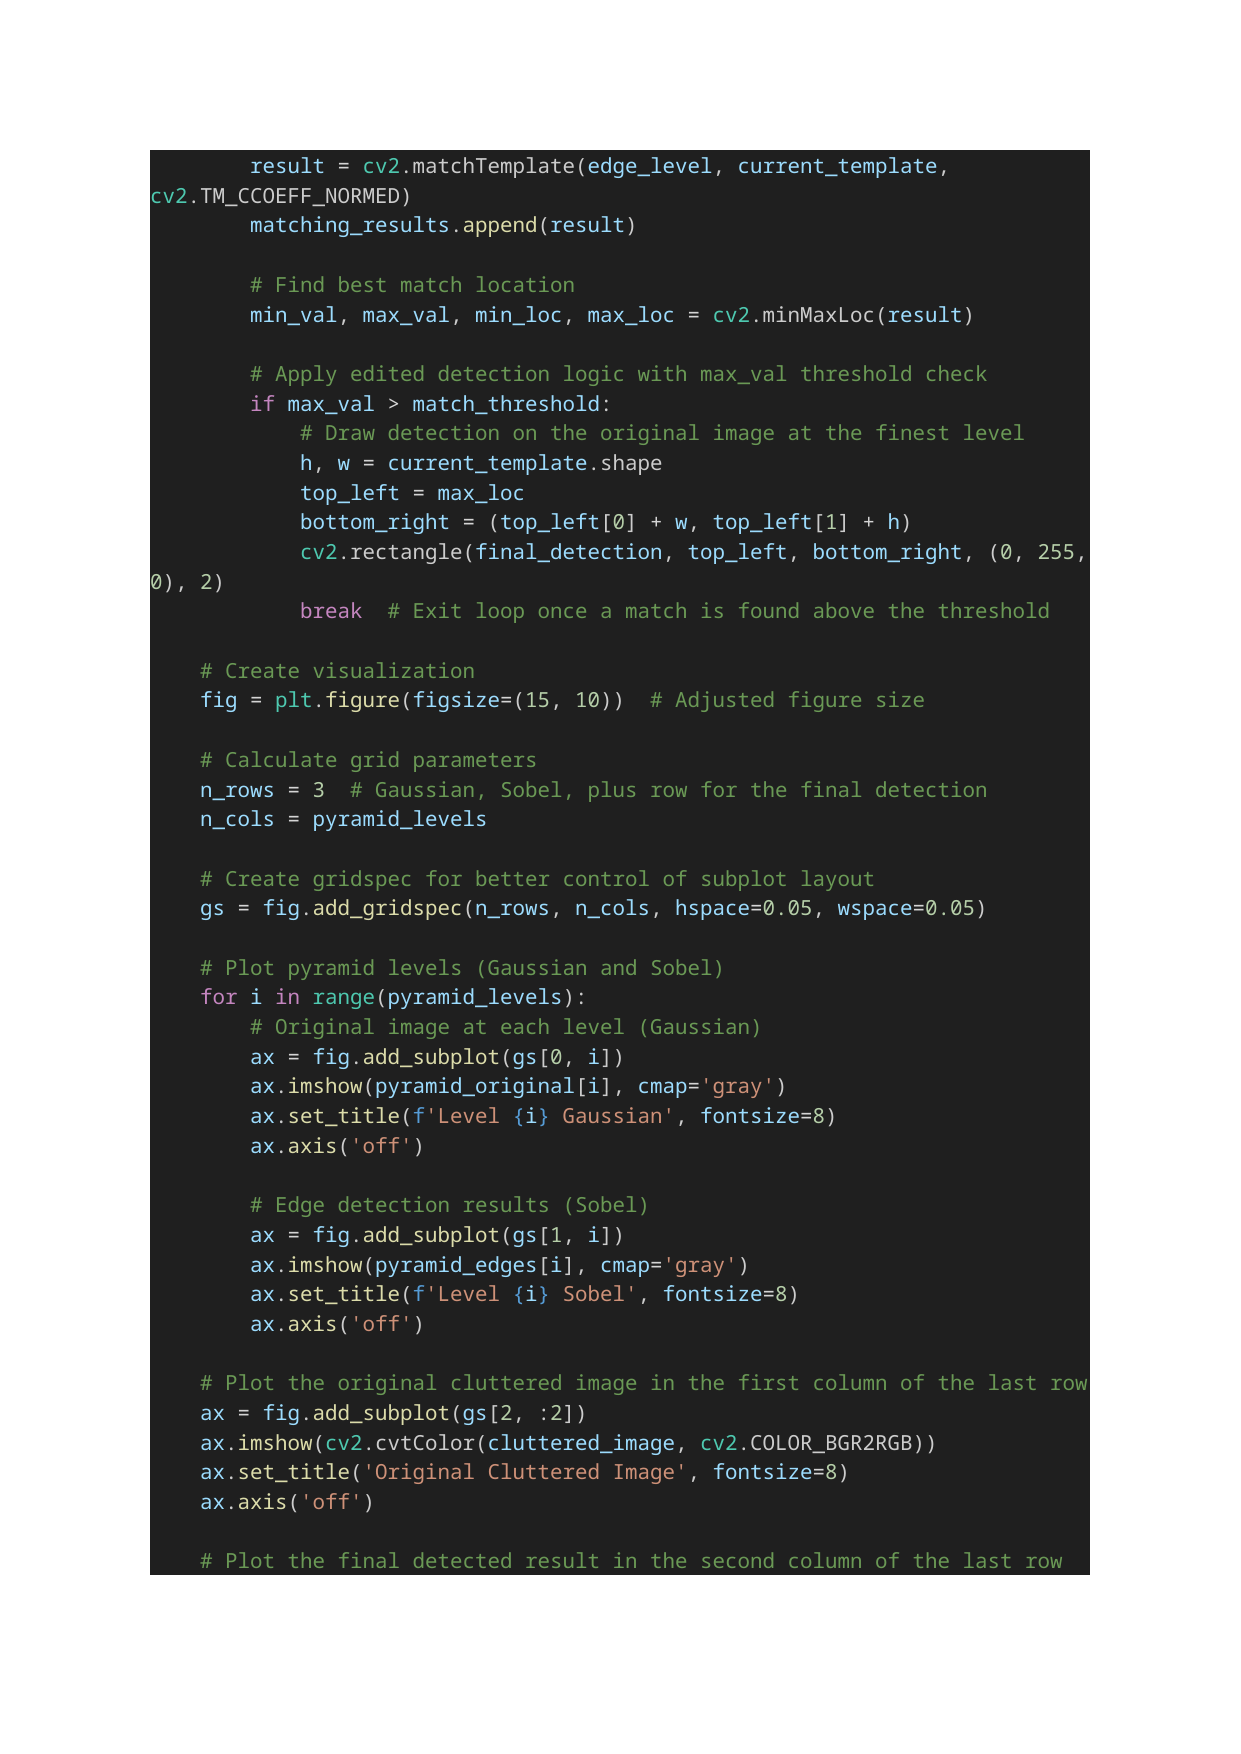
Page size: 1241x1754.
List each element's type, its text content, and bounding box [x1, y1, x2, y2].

text fig = plt.figure(figsize=(15, 10)) # Adjusted figure size [150, 684, 1090, 714]
text matching_results.append(result) [150, 209, 1090, 239]
text ax.imshow(pyramid_original[i], cmap='gray') [150, 1070, 1090, 1100]
text top_left = max_loc [150, 477, 1090, 506]
text gs = fig.add_gridspec(n_rows, n_cols, hspace=0.05, wspace=0.05) [150, 892, 1090, 922]
text for i in range(pyramid_levels): [150, 981, 1090, 1011]
text break # Exit loop once a match is found above the threshold [150, 595, 1090, 625]
text # Create visualization [150, 655, 1090, 684]
text ax.imshow(cv2.cvtColor(cluttered_image, cv2.COLOR_BGR2RGB)) [150, 1427, 1090, 1456]
text ax.axis('off') [150, 1308, 1090, 1337]
text ax = fig.add_subplot(gs[1, i]) [150, 1219, 1090, 1248]
text ax = fig.add_subplot(gs[2, :2]) [150, 1397, 1090, 1427]
text ax = fig.add_subplot(gs[0, i]) [150, 1041, 1090, 1070]
text # Original image at each level (Gaussian) [150, 1011, 1090, 1041]
text # Plot the original cluttered image in the first column of the last row [150, 1367, 1090, 1397]
text min_val, max_val, min_loc, max_loc = cv2.minMaxLoc(result) [150, 298, 1090, 328]
text ax.set_title('Original Cluttered Image', fontsize=8) [150, 1456, 1090, 1486]
text ax.set_title(f'Level {i} Gaussian', fontsize=8) [150, 1100, 1090, 1130]
text # Find best match location [150, 269, 1090, 298]
text ax.axis('off') [150, 1486, 1090, 1516]
text cv2.rectangle(final_detection, top_left, bottom_right, (0, 255, 0), 2) [150, 536, 1090, 595]
text result = cv2.matchTemplate(edge_level, current_template, cv2.TM_CCOEFF_NORMED) [150, 150, 1090, 209]
text # Plot pyramid levels (Gaussian and Sobel) [150, 952, 1090, 981]
text # Draw detection on the original image at the finest level [150, 417, 1090, 447]
text n_cols = pyramid_levels [150, 803, 1090, 833]
text if max_val > match_threshold: [150, 387, 1090, 417]
text ax.axis('off') [150, 1130, 1090, 1159]
text ax.set_title(f'Level {i} Sobel', fontsize=8) [150, 1278, 1090, 1308]
text ax.imshow(pyramid_edges[i], cmap='gray') [150, 1248, 1090, 1278]
text h, w = current_template.shape [150, 447, 1090, 477]
text bottom_right = (top_left[0] + w, top_left[1] + h) [150, 506, 1090, 536]
text n_rows = 3 # Gaussian, Sobel, plus row for the final detection [150, 773, 1090, 803]
text # Create gridspec for better control of subplot layout [150, 862, 1090, 892]
text # Apply edited detection logic with max_val threshold check [150, 358, 1090, 387]
text # Edge detection results (Sobel) [150, 1189, 1090, 1219]
text # Calculate grid parameters [150, 744, 1090, 773]
text # Plot the final detected result in the second column of the last row [150, 1545, 1090, 1575]
